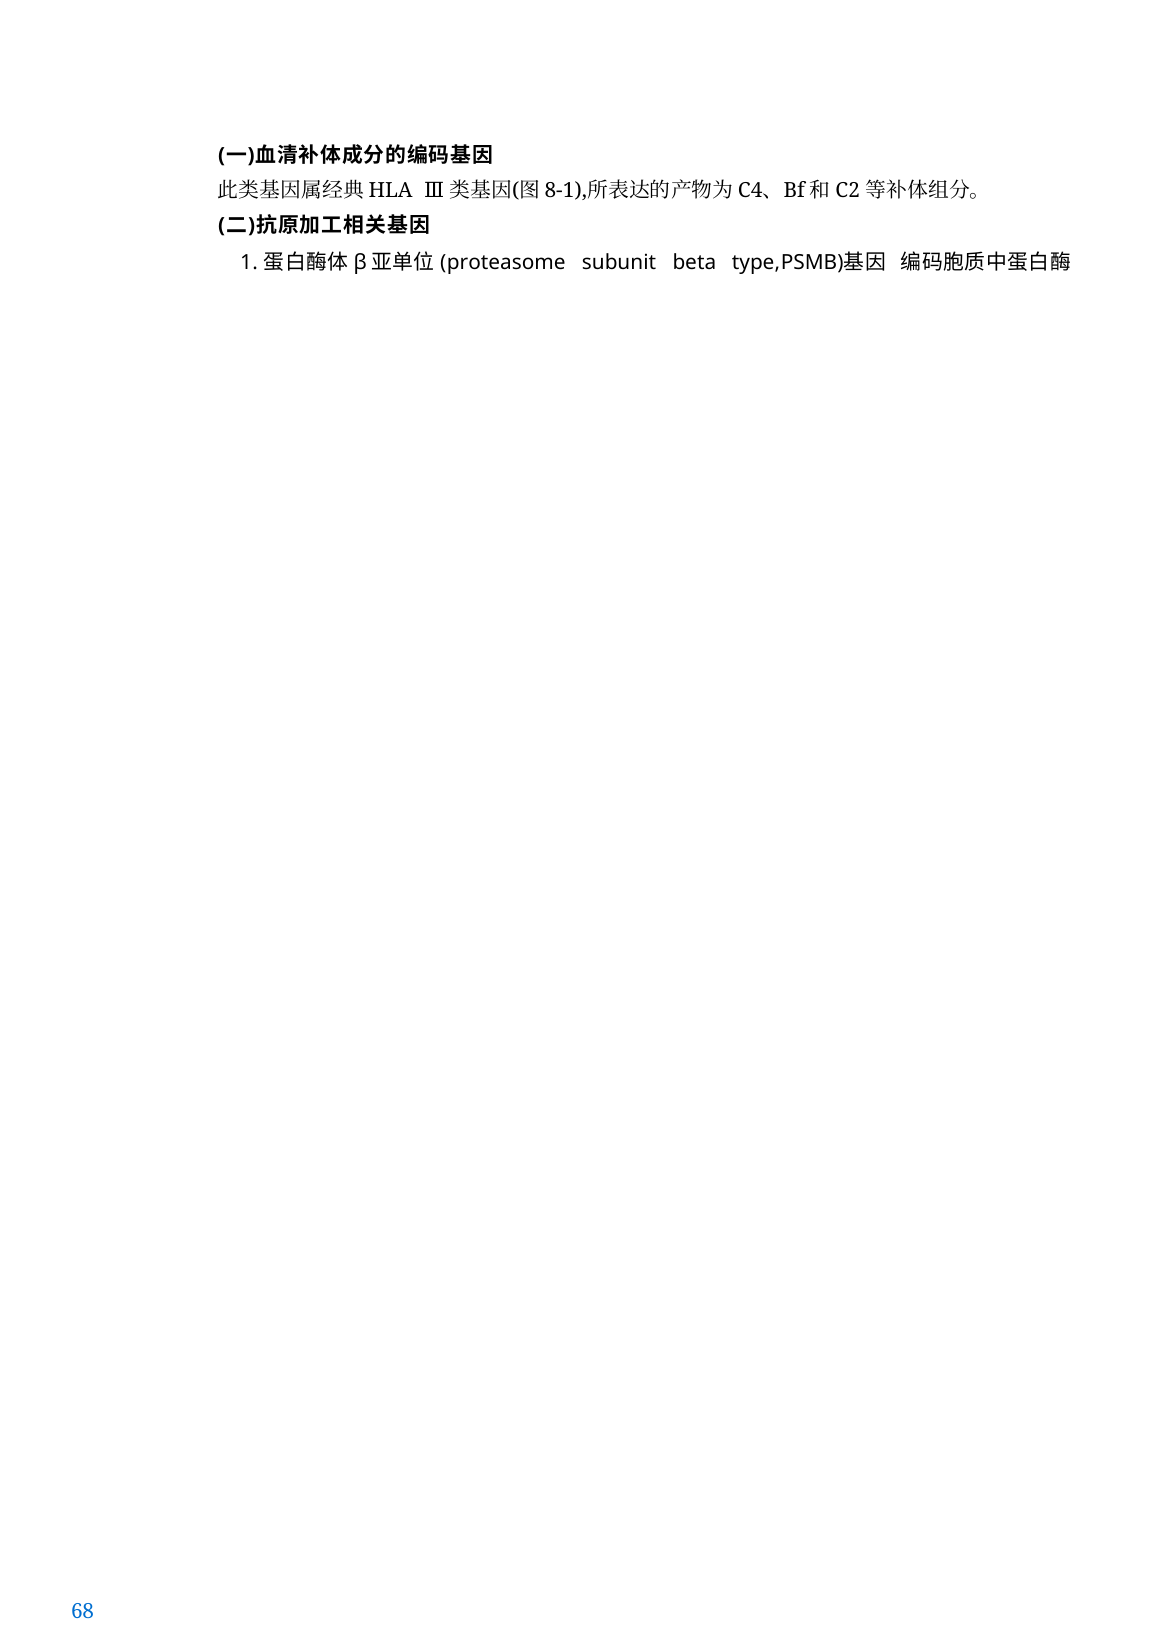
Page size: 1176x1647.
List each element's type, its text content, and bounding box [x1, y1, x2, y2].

text (一)血清补体成分的编码基因 [218, 140, 1080, 168]
text 1. 蛋白酶体β亚单位 (proteasome subunit beta type,PSMB)基因 编码胞质中蛋白酶 [61, 247, 1071, 275]
text 此类基因属经典HLA Ⅲ类基因(图8-1),所表达的产物为C4、Bf和 C2 等补体组分。 [218, 175, 1080, 202]
text (二)抗原加工相关基因 [218, 210, 1080, 238]
